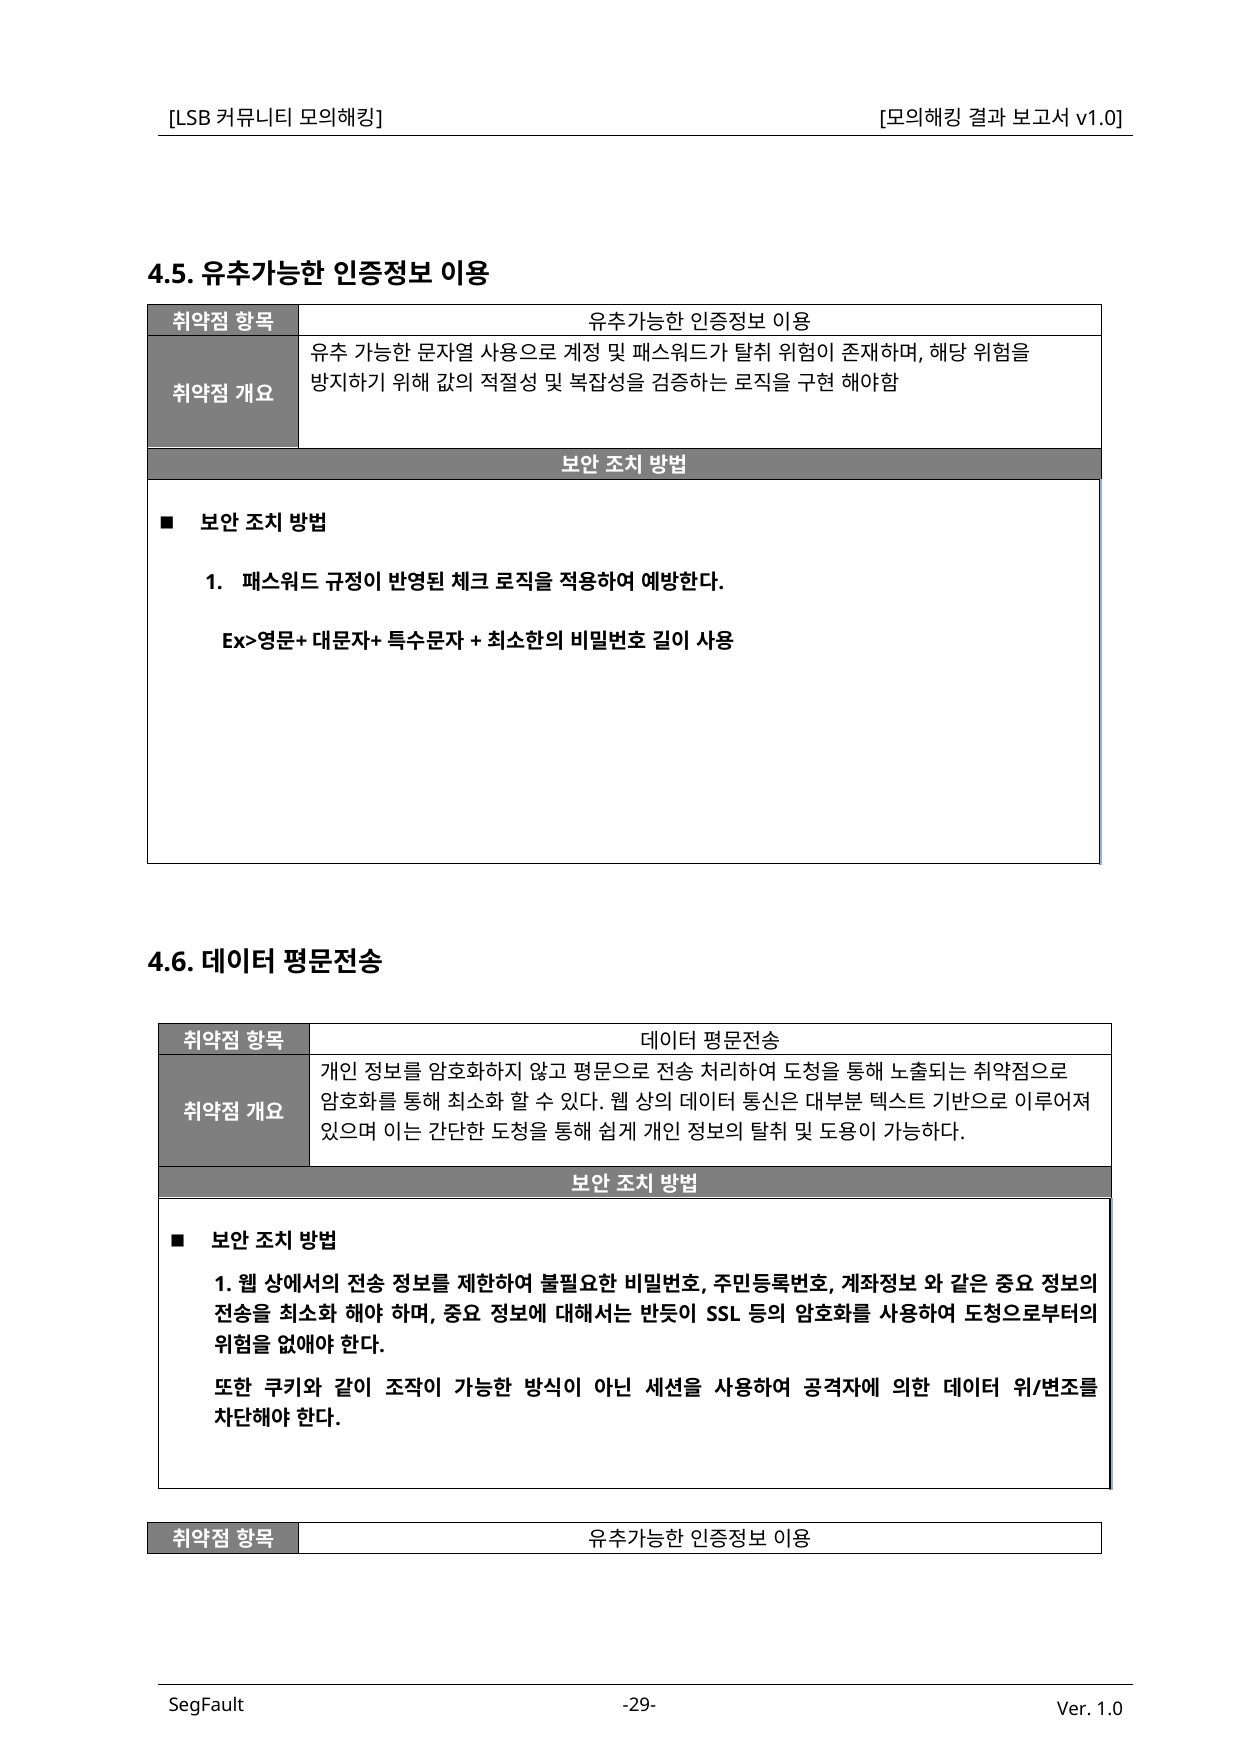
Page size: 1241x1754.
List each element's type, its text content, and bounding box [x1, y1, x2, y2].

table_header 유추가능한 인증정보 이용 [299, 1523, 1101, 1553]
table_header 취약점 항목 [159, 1024, 309, 1054]
table_cell 취약점 개요 [148, 336, 298, 447]
table_cell 취약점 개요 [159, 1055, 309, 1166]
table_cell 개인 정보를 암호화하지 않고 평문으로 전송 처리하여 도청을 통해 노출되는 취약점으로 암호화를 통해 최소화 할 수 있다. 웹 상의 데이터 통신은 대부분 텍스트 기반으로 이루어져 있으며 이는 간단한 도청을 통해 쉽게 개인 정보의 탈취 및 도용이 가능하다. [310, 1055, 1111, 1166]
text 유추가능한 인증정보 이용 [148, 252, 1122, 292]
table_cell 보안 조치 방법 패스워드 규정이 반영된 체크 로직을 적용하여 예방한다. Ex>영문+ 대문자+ 특수문자 + 최소한의 비밀번호 길이 사용 [148, 480, 1099, 863]
table_header 취약점 항목 [148, 1523, 298, 1553]
table_header 데이터 평문전송 [310, 1024, 1111, 1054]
table_header 유추가능한 인증정보 이용 [299, 305, 1101, 335]
text 데이터 평문전송 [148, 940, 1122, 979]
table_cell 보안 조치 방법 [159, 1167, 1111, 1197]
table_cell 보안 조치 방법 [148, 449, 1101, 479]
table_header 취약점 항목 [148, 305, 298, 335]
table_cell 보안 조치 방법 1. 웹 상에서의 전송 정보를 제한하여 불필요한 비밀번호, 주민등록번호, 계좌정보 와 같은 중요 정보의 전송을 최소화 해야 하며, 중요 정보에 대해서는 반듯이 SSL 등의 암호화를 사용하여 도청으로부터의 위험을 없애야 한다. 또한 쿠키와 같이 조작이 가능한 방식이 아닌 세션을 사용하여 공격자에 의한 데이터 위/변조를 차단해야 한다. [159, 1199, 1109, 1488]
table_cell 유추 가능한 문자열 사용으로 계정 및 패스워드가 탈취 위험이 존재하며, 해당 위험을 방지하기 위해 값의 적절성 및 복잡성을 검증하는 로직을 구현 해야함 [299, 336, 1101, 447]
